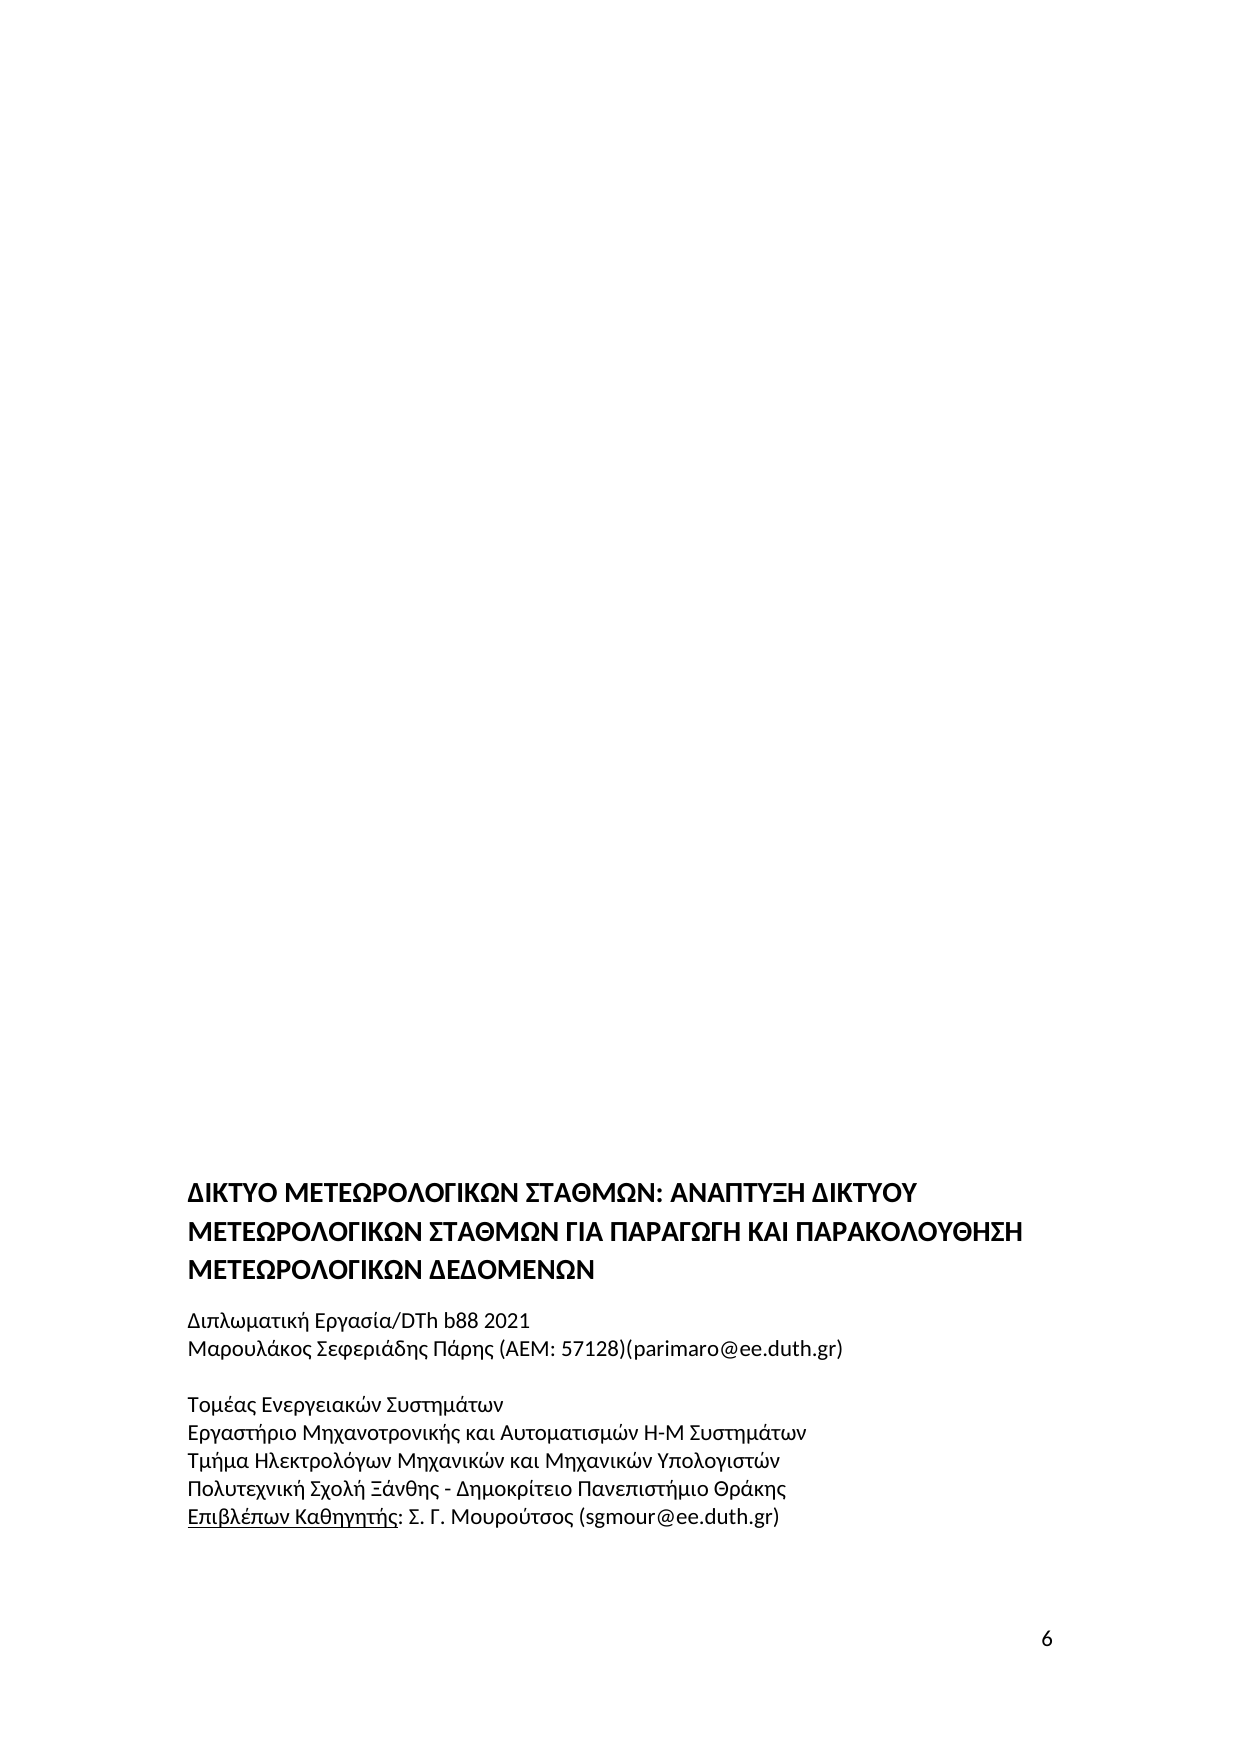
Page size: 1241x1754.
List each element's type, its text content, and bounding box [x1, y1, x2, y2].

text Τμήμα Ηλεκτρολόγων Μηχανικών και Μηχανικών Υπολογιστών [187, 1446, 1053, 1474]
text Εργαστήριο Μηχανοτρονικής και Αυτοματισμών Η-Μ Συστημάτων [187, 1418, 1053, 1446]
text Επιβλέπων Καθηγητής: Σ. Γ. Μουρούτσος (sgmour@ee.duth.gr) [187, 1502, 1053, 1531]
text Διπλωματική Εργασία/DTh b88 2021 [187, 1306, 1053, 1334]
text Μαρουλάκος Σεφεριάδης Πάρης (ΑΕΜ: 57128)(parimaro@ee.duth.gr) [187, 1334, 1053, 1362]
text Πολυτεχνική Σχολή Ξάνθης - Δημοκρίτειο Πανεπιστήμιο Θράκης [187, 1474, 1053, 1502]
text Τομέας Ενεργειακών Συστημάτων [187, 1390, 1053, 1418]
text ΔΙΚΤΥΟ ΜΕΤΕΩΡΟΛΟΓΙΚΩΝ ΣΤΑΘΜΩΝ: ΑΝΑΠΤΥΞΗ ΔΙΚΤΥΟΥ ΜΕΤΕΩΡΟΛΟΓΙΚΩΝ ΣΤΑΘΜΩΝ ΓΙΑ ΠΑΡΑΓΩΓΗ ΚΑΙ ΠΑΡΑΚΟΛΟΥΘΗΣΗ ΜΕΤΕΩΡΟΛΟΓΙΚΩΝ ΔΕΔΟΜΕΝΩΝ [187, 1174, 1053, 1287]
